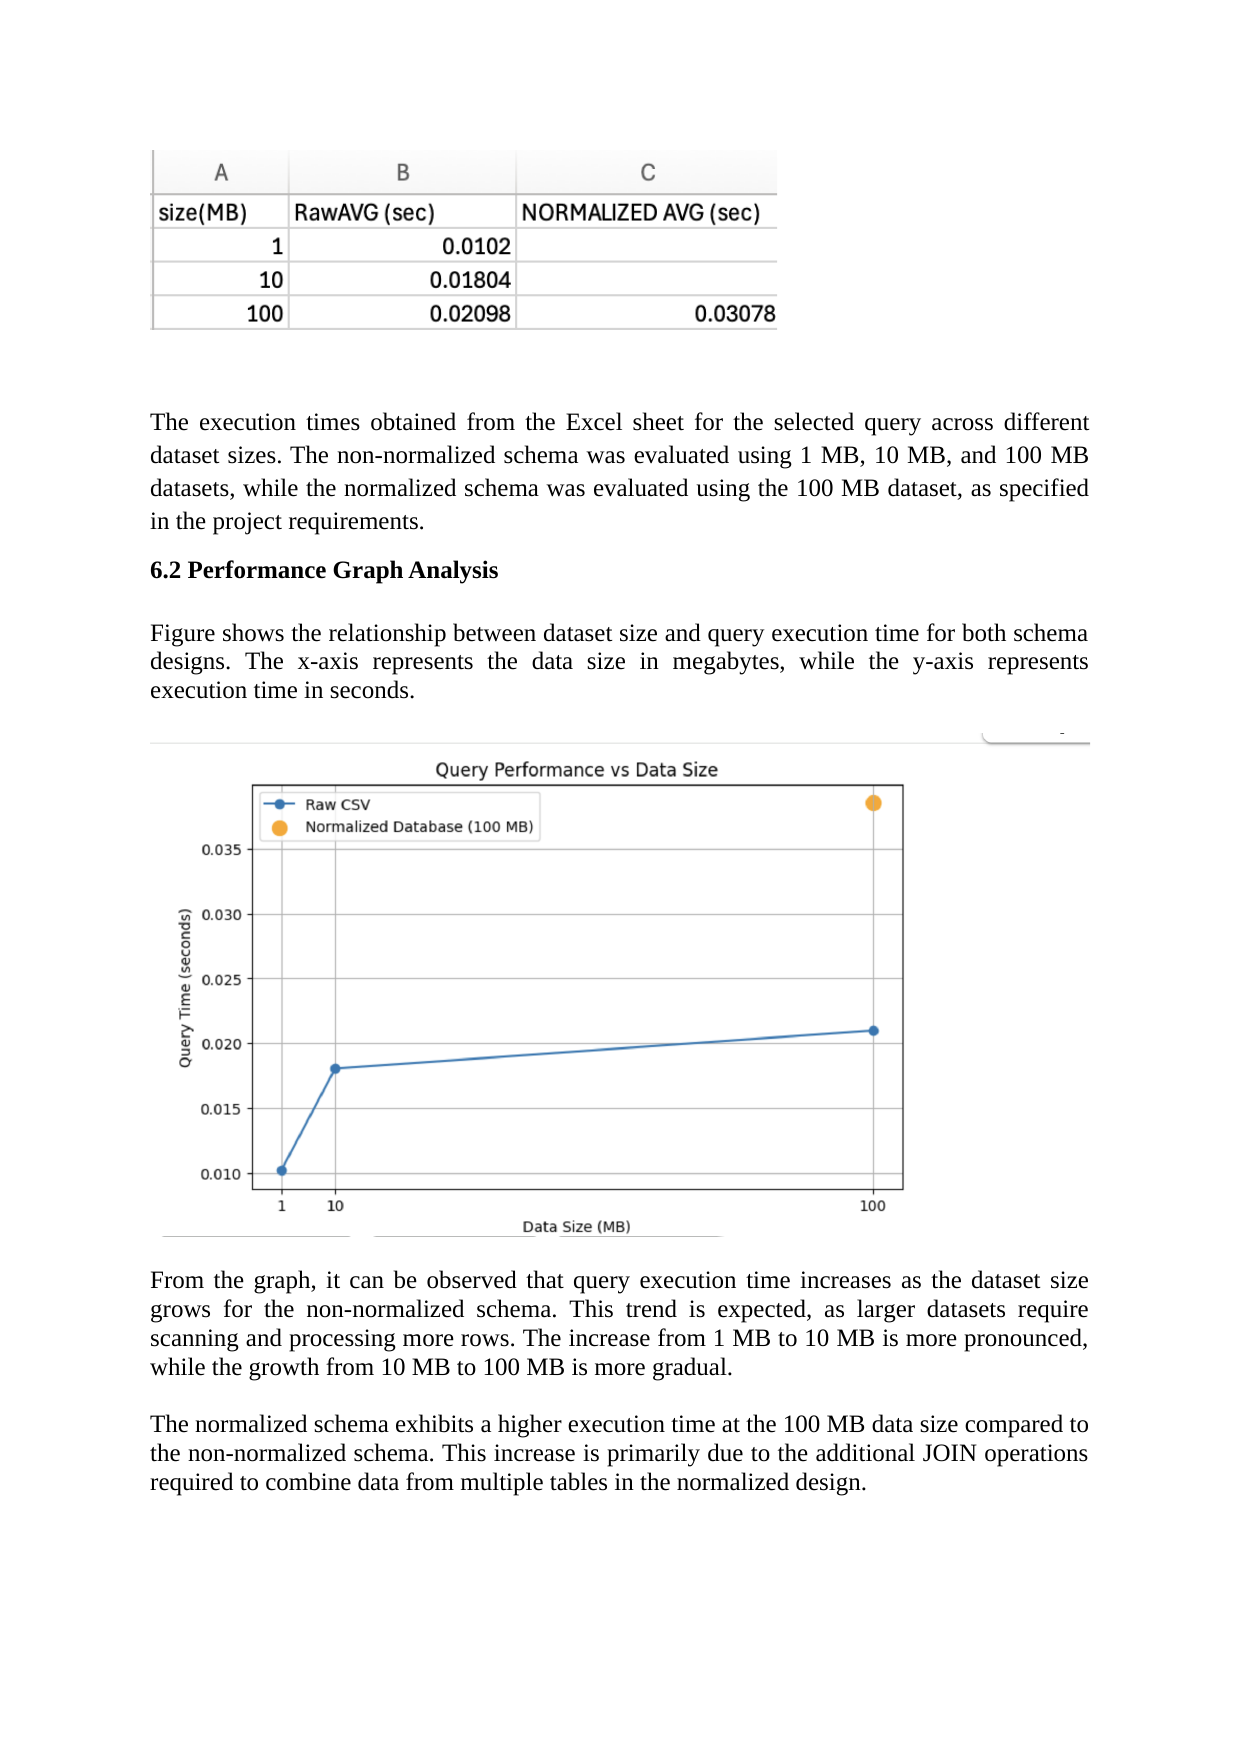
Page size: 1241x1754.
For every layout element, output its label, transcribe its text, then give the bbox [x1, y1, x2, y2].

picture [150, 150, 778, 330]
text The normalized schema exhibits a higher execution time at the 100 MB data size compared to the non-normalized schema. This increase is primarily due to the additional JOIN operations required to combine data from multiple tables in the normalized design. [150, 1409, 1090, 1496]
subtitle 6.2 Performance Graph Analysis [150, 556, 1090, 584]
text Figure shows the relationship between dataset size and query execution time for both schema designs. The x-axis represents the data size in megabytes, while the y-axis represents execution time in seconds. [150, 618, 1090, 704]
picture [150, 733, 1091, 1237]
text From the graph, it can be observed that query execution time increases as the dataset size grows for the non-normalized schema. This trend is expected, as larger datasets require scanning and processing more rows. The increase from 1 MB to 10 MB is more pronounced, while the growth from 10 MB to 100 MB is more gradual. [150, 1265, 1090, 1380]
text The execution times obtained from the Excel sheet for the selected query across different dataset sizes. The non-normalized schema was evaluated using 1 MB, 10 MB, and 100 MB datasets, while the normalized schema was evaluated using the 100 MB dataset, as specified in the project requirements. [150, 407, 1090, 534]
